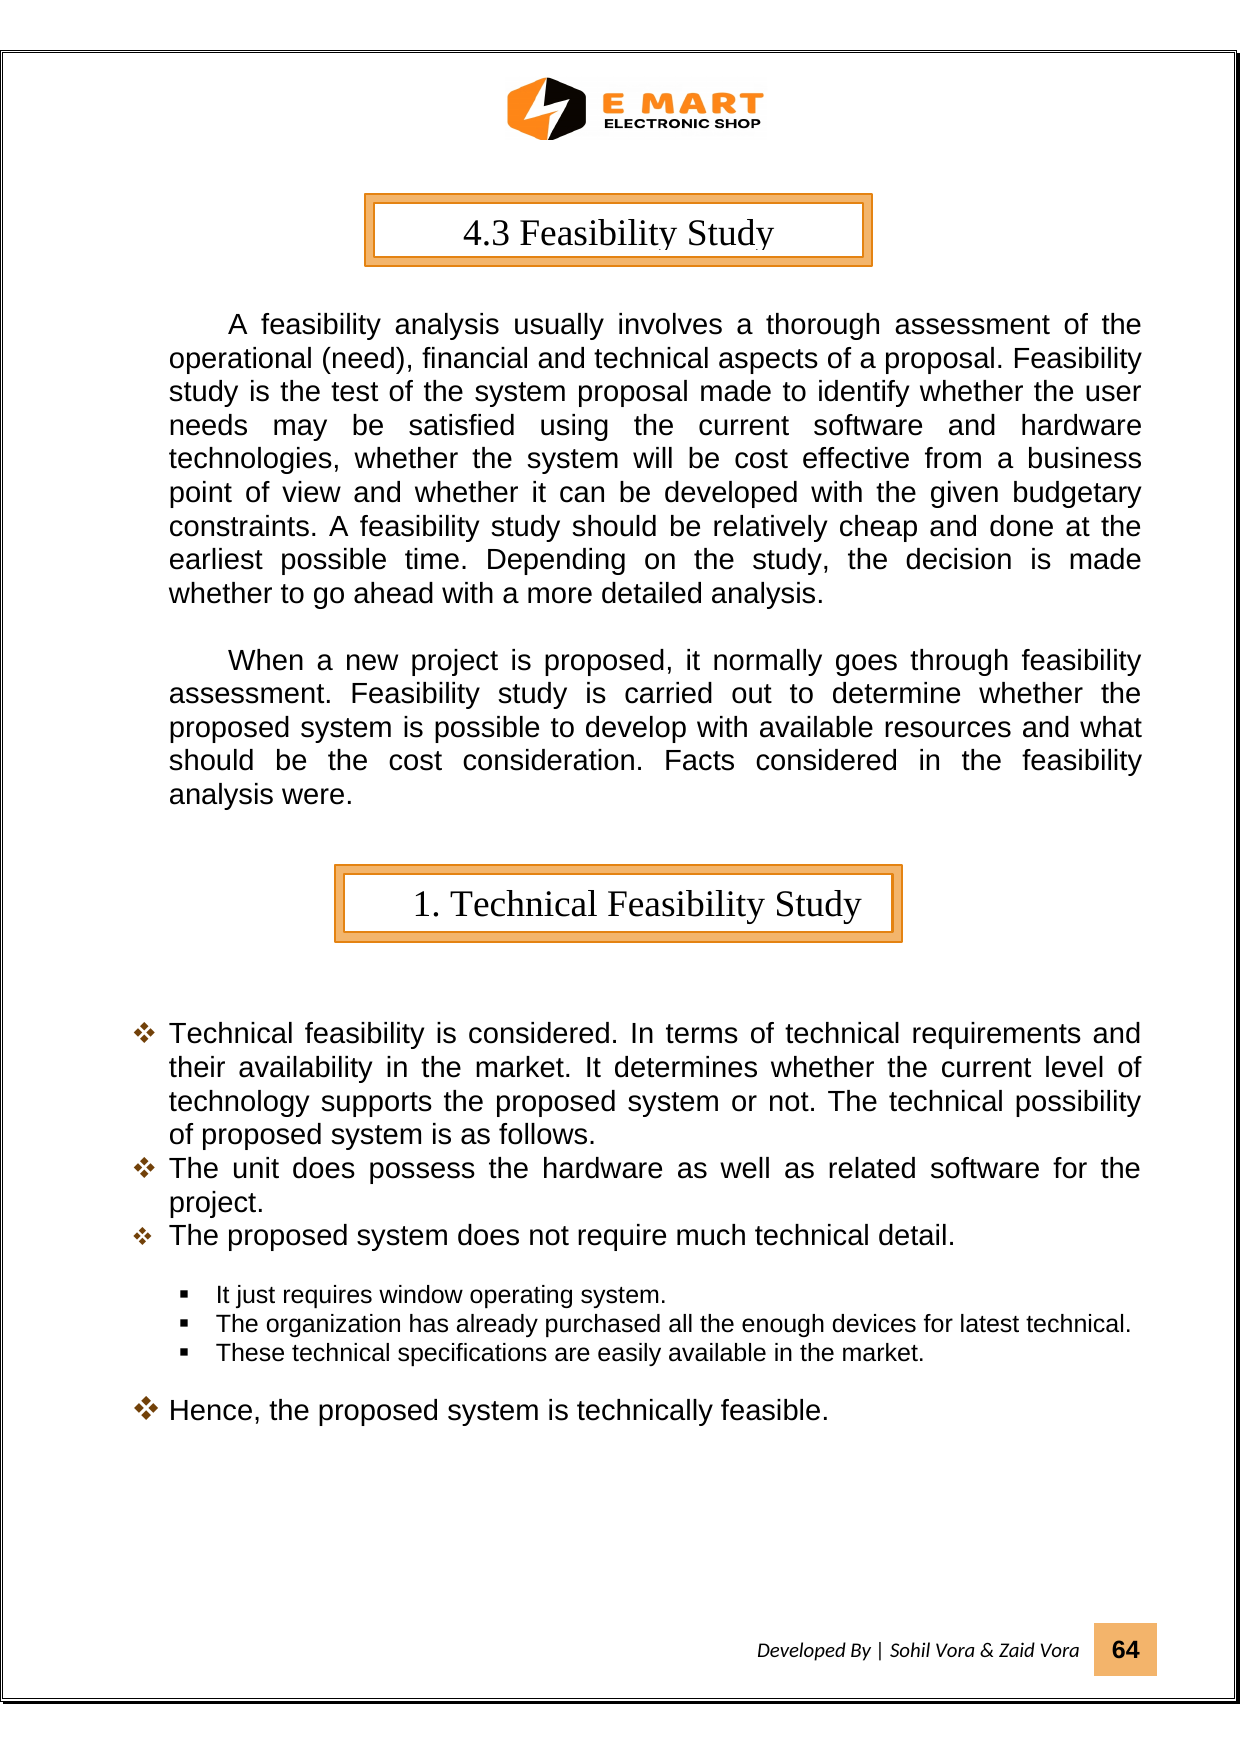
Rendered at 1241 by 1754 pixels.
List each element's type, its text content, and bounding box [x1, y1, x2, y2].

list It just requires window operating system. [178, 1280, 1143, 1309]
list The unit does possess the hardware as well as related software for the project. [131, 1151, 1143, 1218]
text When a new project is proposed, it normally goes through feasibility assessment. Feasibility study is carried out to determine whether the proposed system is possible to develop with available resources and what should be the cost consideration. Facts considered in the feasibility analysis were. [169, 643, 1143, 810]
text A feasibility analysis usually involves a thorough assessment of the operational (need), financial and technical aspects of a proposal. Feasibility study is the test of the system proposal made to identify whether the user needs may be satisfied using the current software and hardware technologies, whether the system will be cost effective from a business point of view and whether it can be developed with the given budgetary constraints. A feasibility study should be relatively cheap and done at the earliest possible time. Depending on the study, the decision is made whether to go ahead with a more detailed analysis. [169, 307, 1143, 609]
list These technical specifications are easily available in the market. [178, 1338, 1143, 1367]
list The proposed system does not require much technical detail. [131, 1218, 1143, 1252]
list Technical feasibility is considered. In terms of technical requirements and their availability in the market. It determines whether the current level of technology supports the proposed system or not. The technical possibility of proposed system is as follows. [131, 1016, 1143, 1151]
list Hence, the proposed system is technically feasible. [131, 1393, 1143, 1428]
picture [504, 76, 767, 139]
list The organization has already purchased all the enough devices for latest technical. [178, 1309, 1143, 1338]
